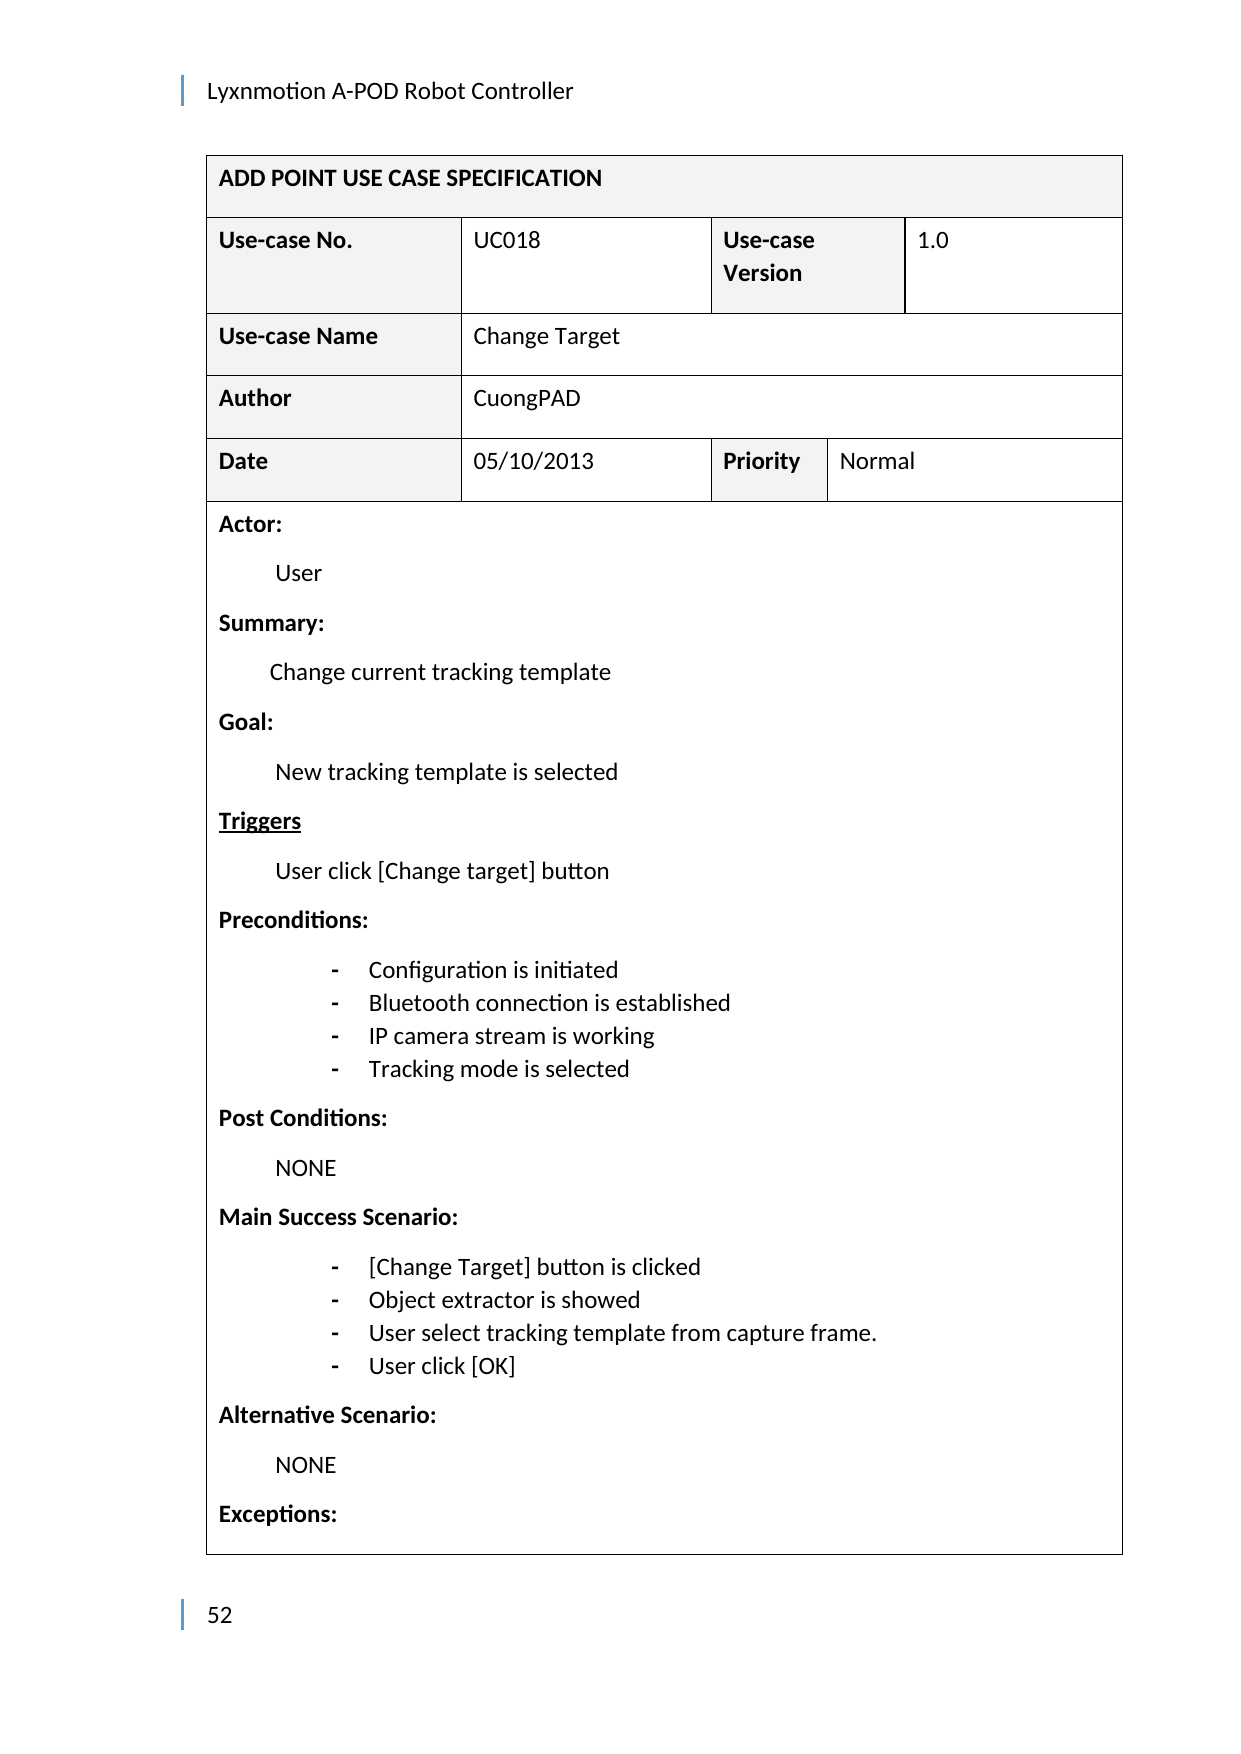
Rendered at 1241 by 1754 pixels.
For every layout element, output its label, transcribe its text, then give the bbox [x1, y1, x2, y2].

table_cell Priority [712, 439, 827, 501]
table_cell Normal [828, 439, 1122, 501]
table_cell CuongPAD [462, 376, 1122, 438]
table_cell 1.0 [906, 218, 1122, 313]
table_cell Use-case Version [712, 218, 904, 313]
table_cell Use-case No. [207, 218, 461, 313]
table_cell Date [207, 439, 461, 501]
table_cell Author [207, 376, 461, 438]
table_cell 05/10/2013 [462, 439, 711, 501]
table_cell UC018 [462, 218, 711, 313]
table_cell Change Target [462, 314, 1122, 375]
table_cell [207, 502, 1122, 1554]
table_header ADD POINT USE CASE SPECIFICATION [207, 156, 1122, 217]
table_cell Use-case Name [207, 314, 461, 375]
